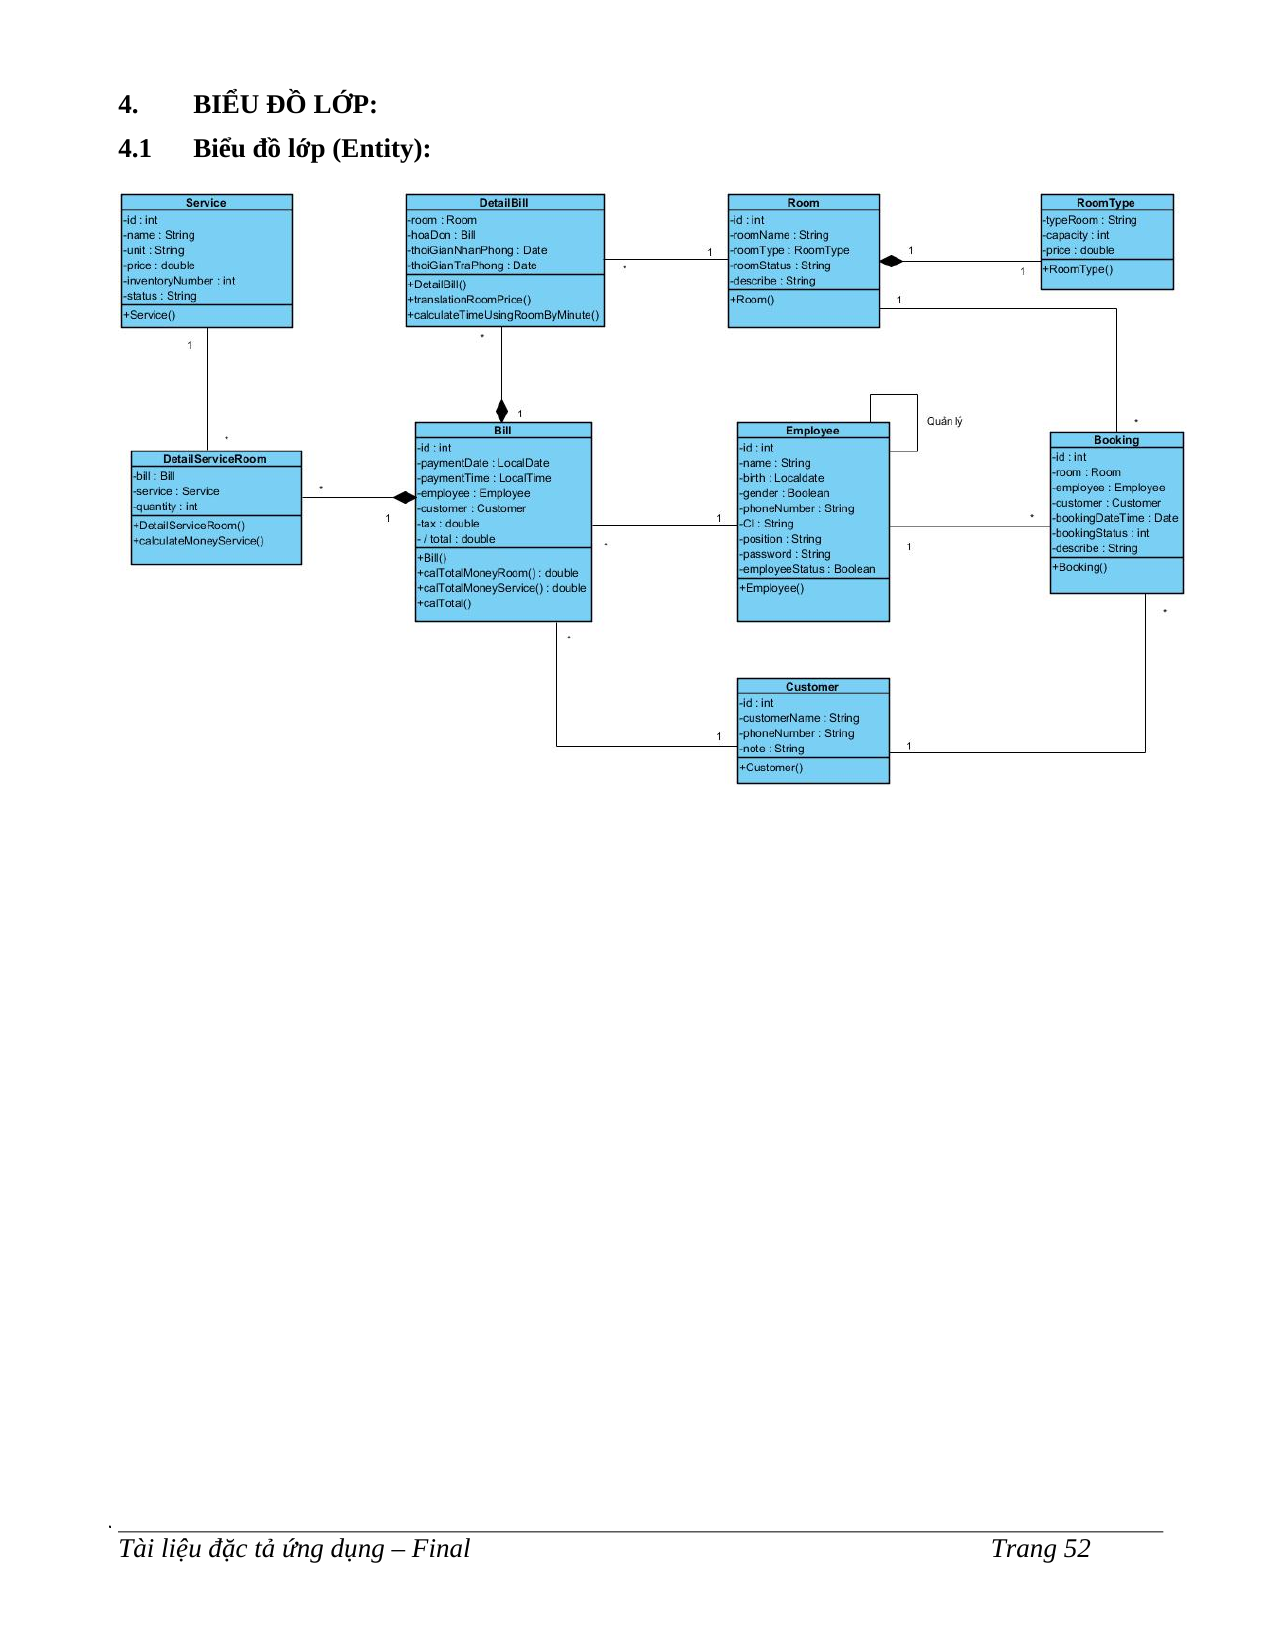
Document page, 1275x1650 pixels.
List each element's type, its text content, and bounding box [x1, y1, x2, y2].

picture [118, 191, 1187, 787]
subtitle Biểu đồ lớp (Entity): [118, 132, 1186, 163]
subtitle BIỂU ĐỒ LỚP: [118, 89, 1186, 120]
